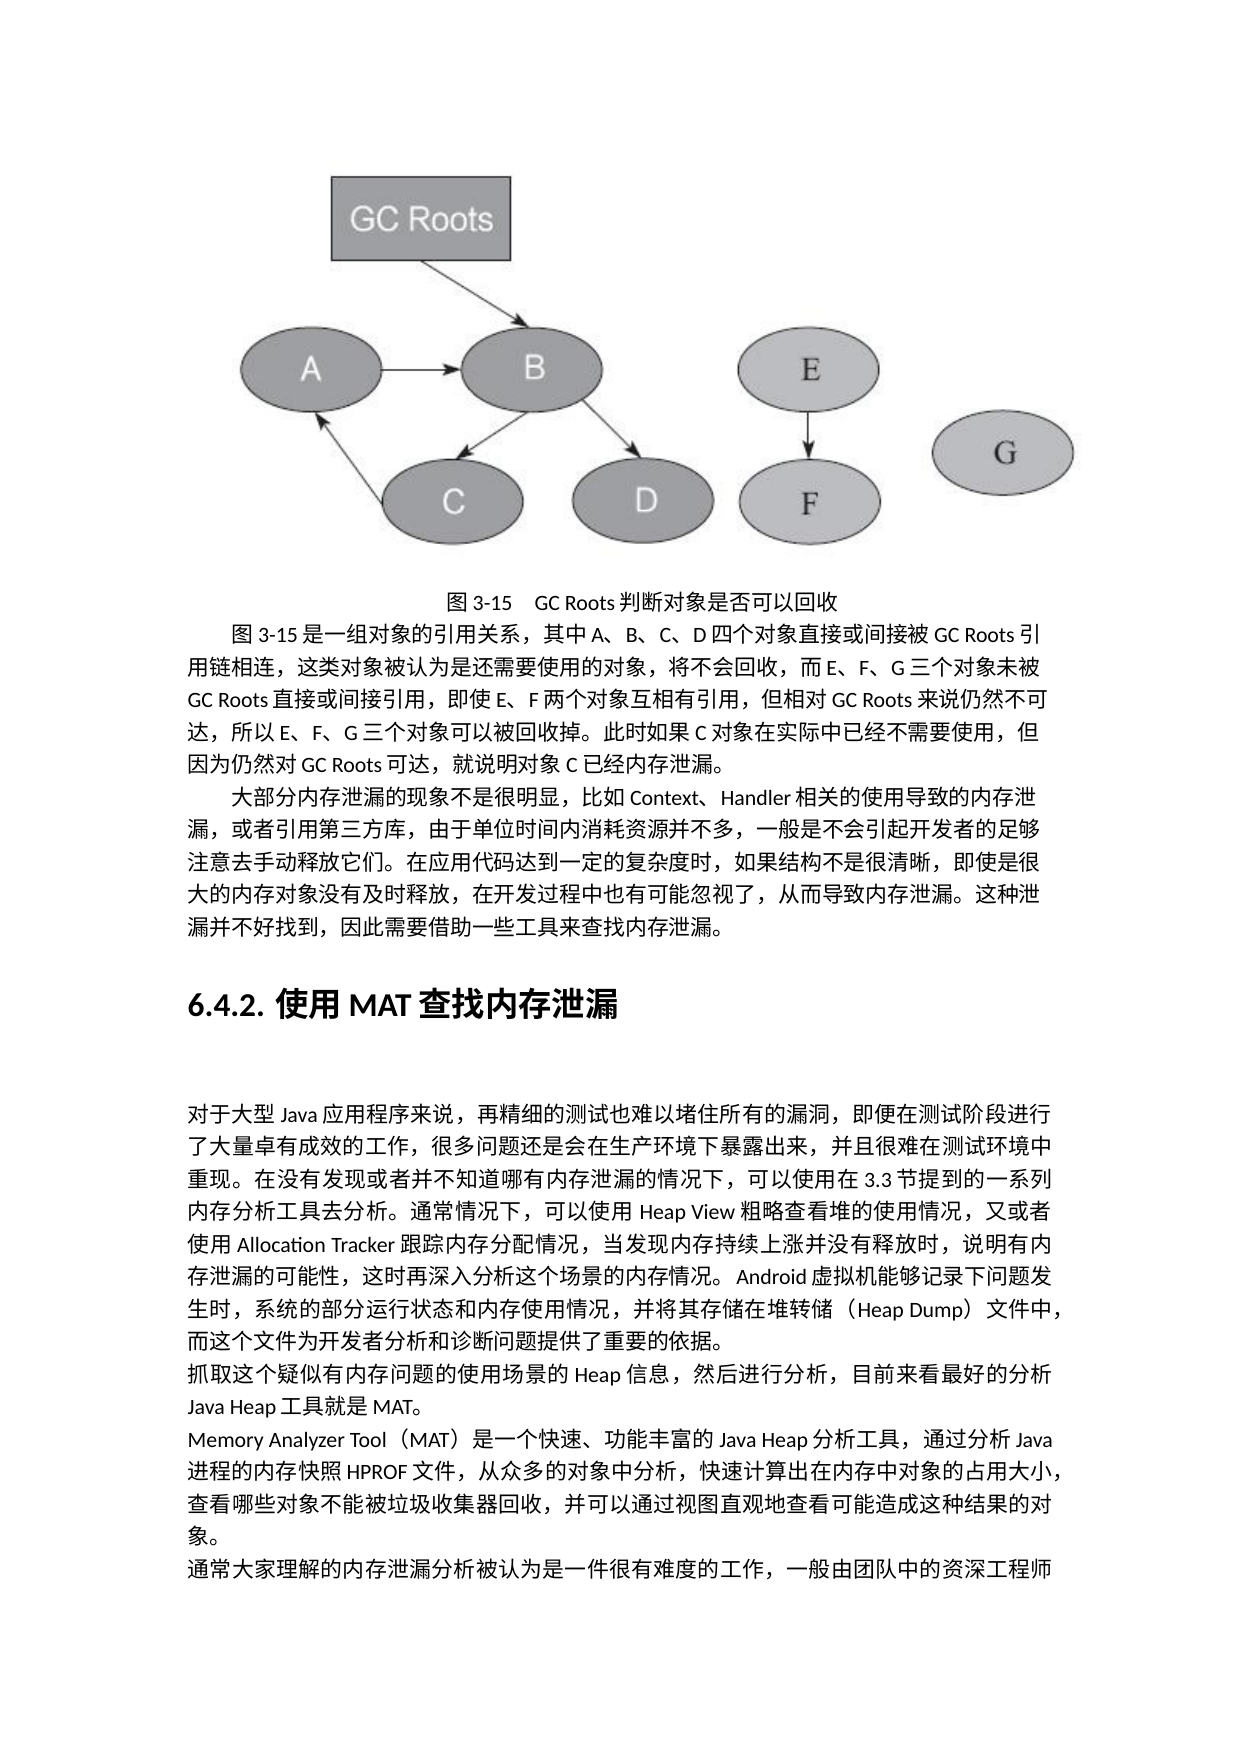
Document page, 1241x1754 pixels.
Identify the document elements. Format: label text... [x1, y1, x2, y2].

text 图3-15是一组对象的引用关系，其中A、B、C、D四个对象直接或间接被GC Roots引用链相连，这类对象被认为是还需要使用的对象，将不会回收，而E、F、G三个对象未被GC Roots直接或间接引用，即使E、F两个对象互相有引用，但相对GC Roots来说仍然不可达，所以E、F、G三个对象可以被回收掉。此时如果C对象在实际中已经不需要使用，但因为仍然对GC Roots可达，就说明对象C已经内存泄漏。 [187, 617, 1053, 779]
subtitle 使用MAT查找内存泄漏 [187, 969, 1053, 1034]
text 对于大型Java应用程序来说，再精细的测试也难以堵住所有的漏洞，即便在测试阶段进行了大量卓有成效的工作，很多问题还是会在生产环境下暴露出来，并且很难在测试环境中重现。在没有发现或者并不知道哪有内存泄漏的情况下，可以使用在3.3节提到的一系列内存分析工具去分析。通常情况下，可以使用Heap View粗略查看堆的使用情况，又或者使用Allocation Tracker跟踪内存分配情况，当发现内存持续上涨并没有释放时，说明有内存泄漏的可能性，这时再深入分析这个场景的内存情况。Android虚拟机能够记录下问题发生时，系统的部分运行状态和内存使用情况，并将其存储在堆转储（Heap Dump）文件中，而这个文件为开发者分析和诊断问题提供了重要的依据。 [187, 1096, 1053, 1356]
text 大部分内存泄漏的现象不是很明显，比如Context、Handler相关的使用导致的内存泄漏，或者引用第三方库，由于单位时间内消耗资源并不多，一般是不会引起开发者的足够注意去手动释放它们。在应用代码达到一定的复杂度时，如果结构不是很清晰，即使是很大的内存对象没有及时释放，在开发过程中也有可能忽视了，从而导致内存泄漏。这种泄漏并不好找到，因此需要借助一些工具来查找内存泄漏。 [187, 779, 1053, 942]
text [187, 1551, 1053, 1584]
text Memory Analyzer Tool（MAT）是一个快速、功能丰富的Java Heap分析工具，通过分析Java进程的内存快照HPROF文件，从众多的对象中分析，快速计算出在内存中对象的占用大小，查看哪些对象不能被垃圾收集器回收，并可以通过视图直观地查看可能造成这种结果的对象。 [187, 1421, 1053, 1551]
text 图3-15 GC Roots判断对象是否可以回收 [187, 584, 1053, 617]
picture [231, 162, 1097, 561]
text 抓取这个疑似有内存问题的使用场景的Heap信息，然后进行分析，目前来看最好的分析Java Heap工具就是MAT。 [187, 1356, 1053, 1421]
